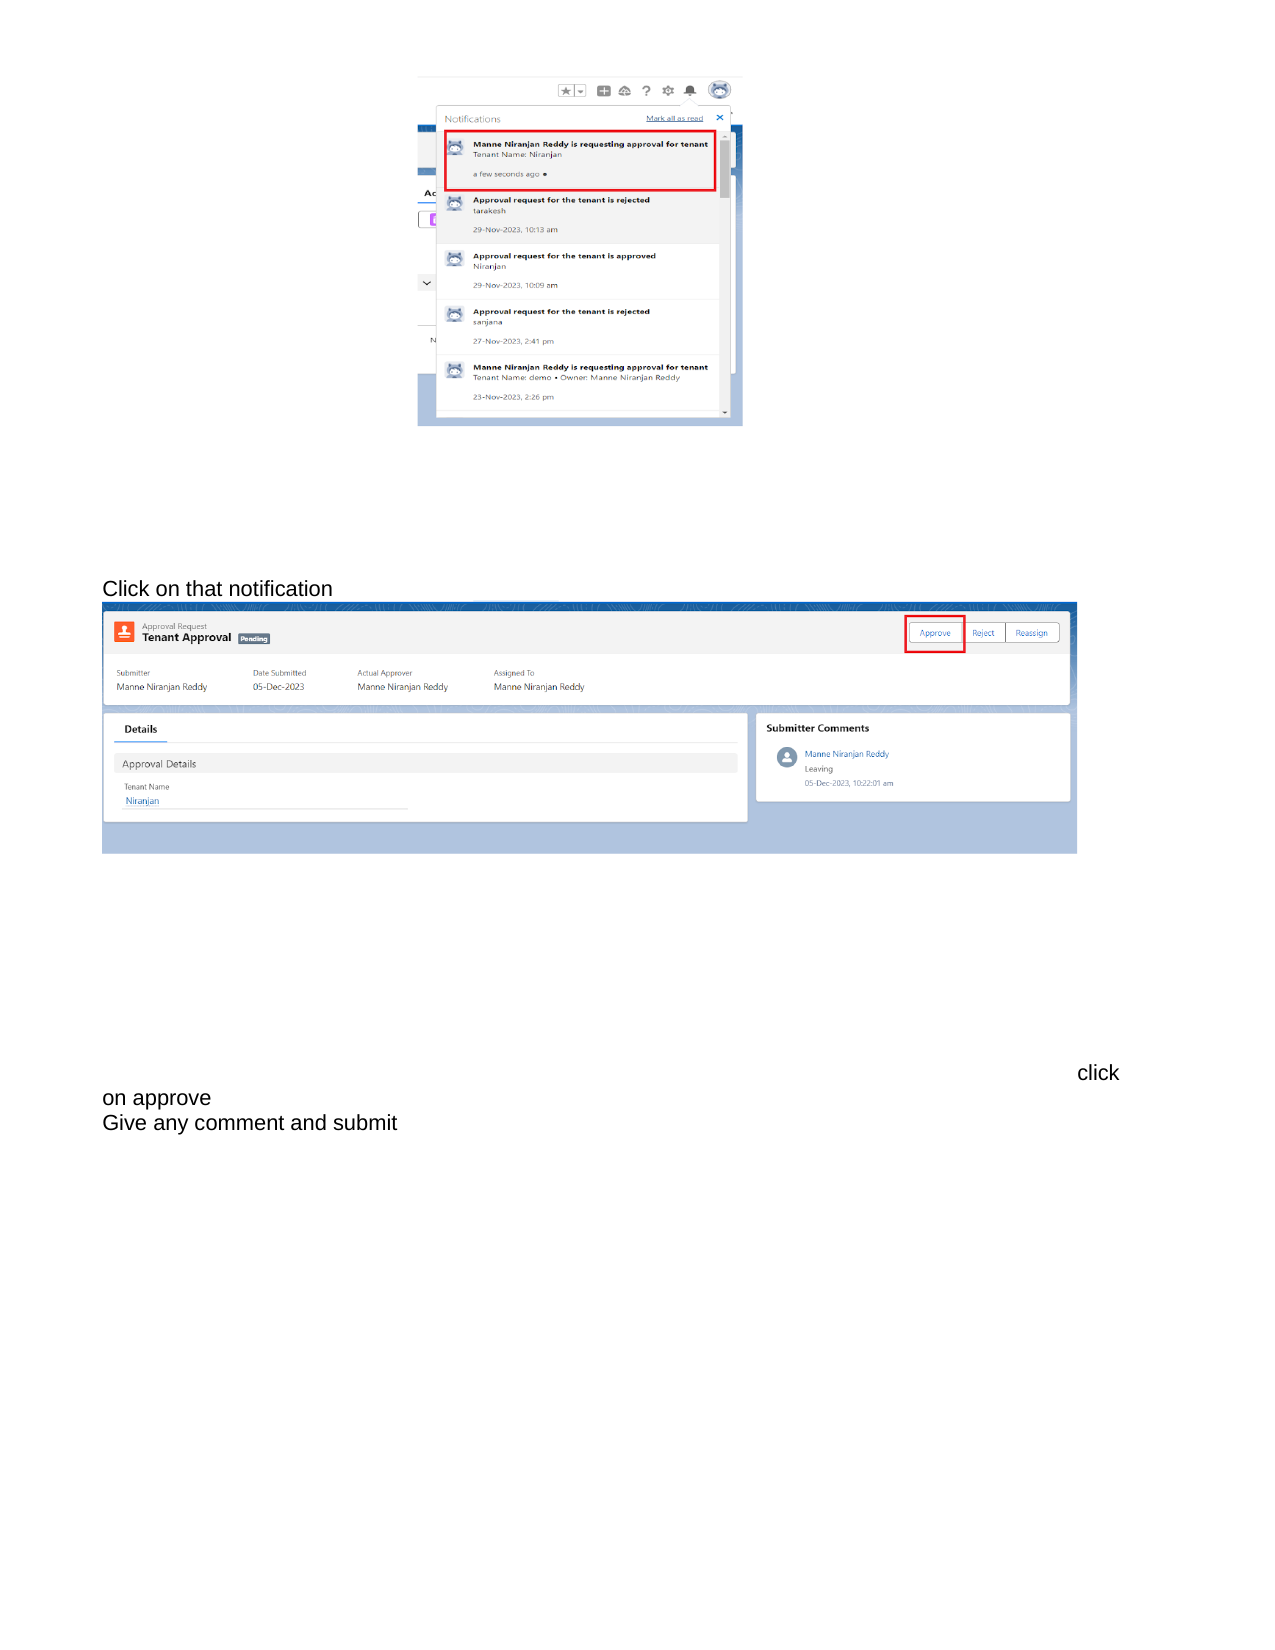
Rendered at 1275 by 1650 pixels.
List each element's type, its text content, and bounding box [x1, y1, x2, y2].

picture [102, 600, 1078, 1081]
picture [102, 64, 1078, 576]
text Click on that notification [102, 576, 1137, 601]
text Give any comment and submit [102, 1110, 1137, 1136]
